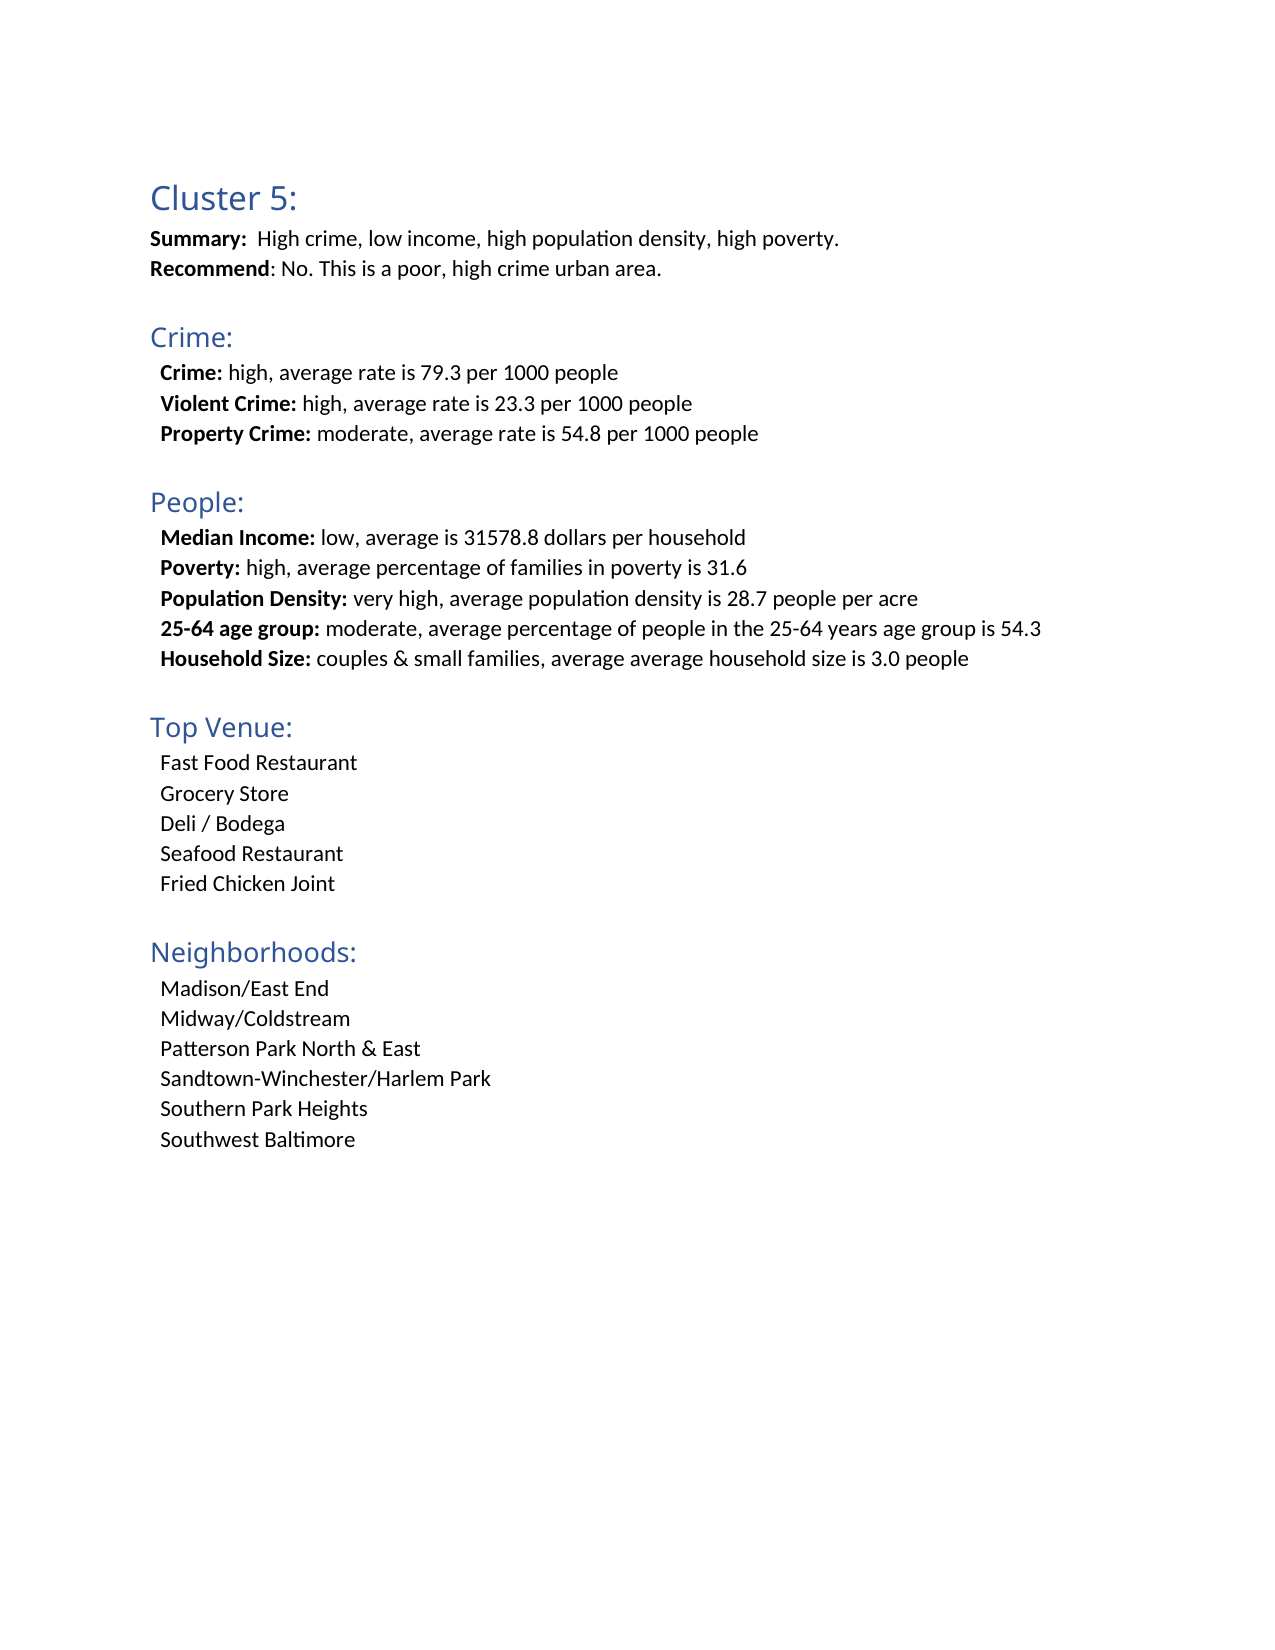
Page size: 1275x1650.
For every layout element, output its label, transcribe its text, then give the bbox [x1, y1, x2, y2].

text Midway/Coldstream [150, 1004, 1125, 1032]
text Grocery Store [150, 779, 1125, 807]
text Southern Park Heights [150, 1094, 1125, 1123]
text Population Density: very high, average population density is 28.7 people per acre [150, 584, 1125, 612]
text 25-64 age group: moderate, average percentage of people in the 25-64 years age group is 54.3 [150, 614, 1125, 642]
text Seafood Restaurant [150, 839, 1125, 867]
text Median Income: low, average is 31578.8 dollars per household [150, 523, 1125, 551]
text Property Crime: moderate, average rate is 54.8 per 1000 people [150, 419, 1125, 447]
text Recommend: No. This is a poor, high crime urban area. [150, 254, 1125, 282]
text Patterson Park North & East [150, 1034, 1125, 1062]
text Household Size: couples & small families, average average household size is 3.0 people [150, 644, 1125, 672]
text Violent Crime: high, average rate is 23.3 per 1000 people [150, 389, 1125, 417]
text Sandtown-Winchester/Harlem Park [150, 1064, 1125, 1092]
text Poverty: high, average percentage of families in poverty is 31.6 [150, 553, 1125, 582]
subtitle Top Venue: [150, 709, 1125, 746]
text Crime: high, average rate is 79.3 per 1000 people [150, 358, 1125, 387]
subtitle People: [150, 483, 1125, 520]
text Deli / Bodega [150, 809, 1125, 837]
text Summary: High crime, low income, high population density, high poverty. [150, 224, 1125, 252]
subtitle Neighborhoods: [150, 934, 1125, 971]
text Fast Food Restaurant [150, 748, 1125, 777]
text Fried Chicken Joint [150, 869, 1125, 897]
subtitle Cluster 5: [150, 175, 1125, 220]
text Southwest Baltimore [150, 1125, 1125, 1153]
text Madison/East End [150, 974, 1125, 1002]
subtitle Crime: [150, 319, 1125, 356]
